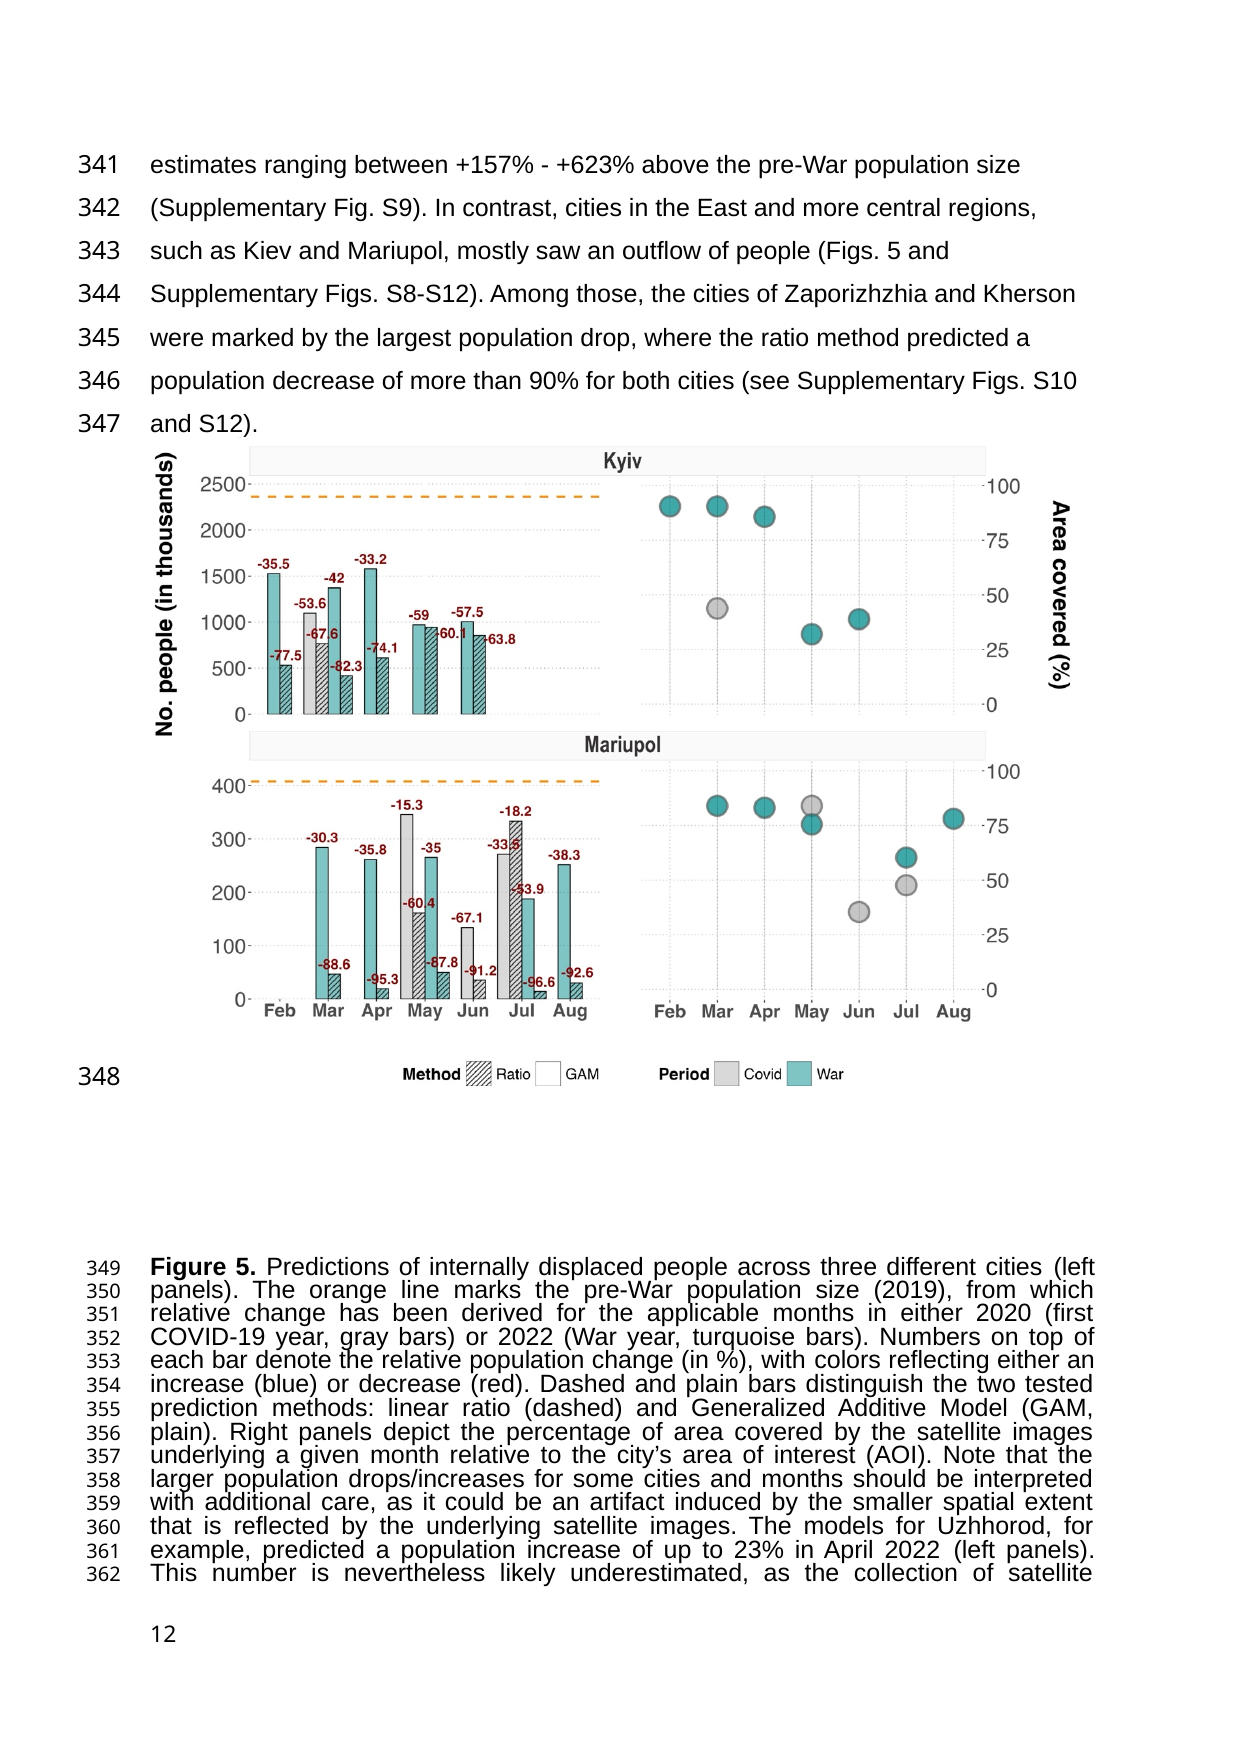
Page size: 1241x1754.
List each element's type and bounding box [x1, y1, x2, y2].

picture [152, 437, 1093, 1086]
text [150, 1256, 1095, 1587]
text [150, 150, 1090, 437]
